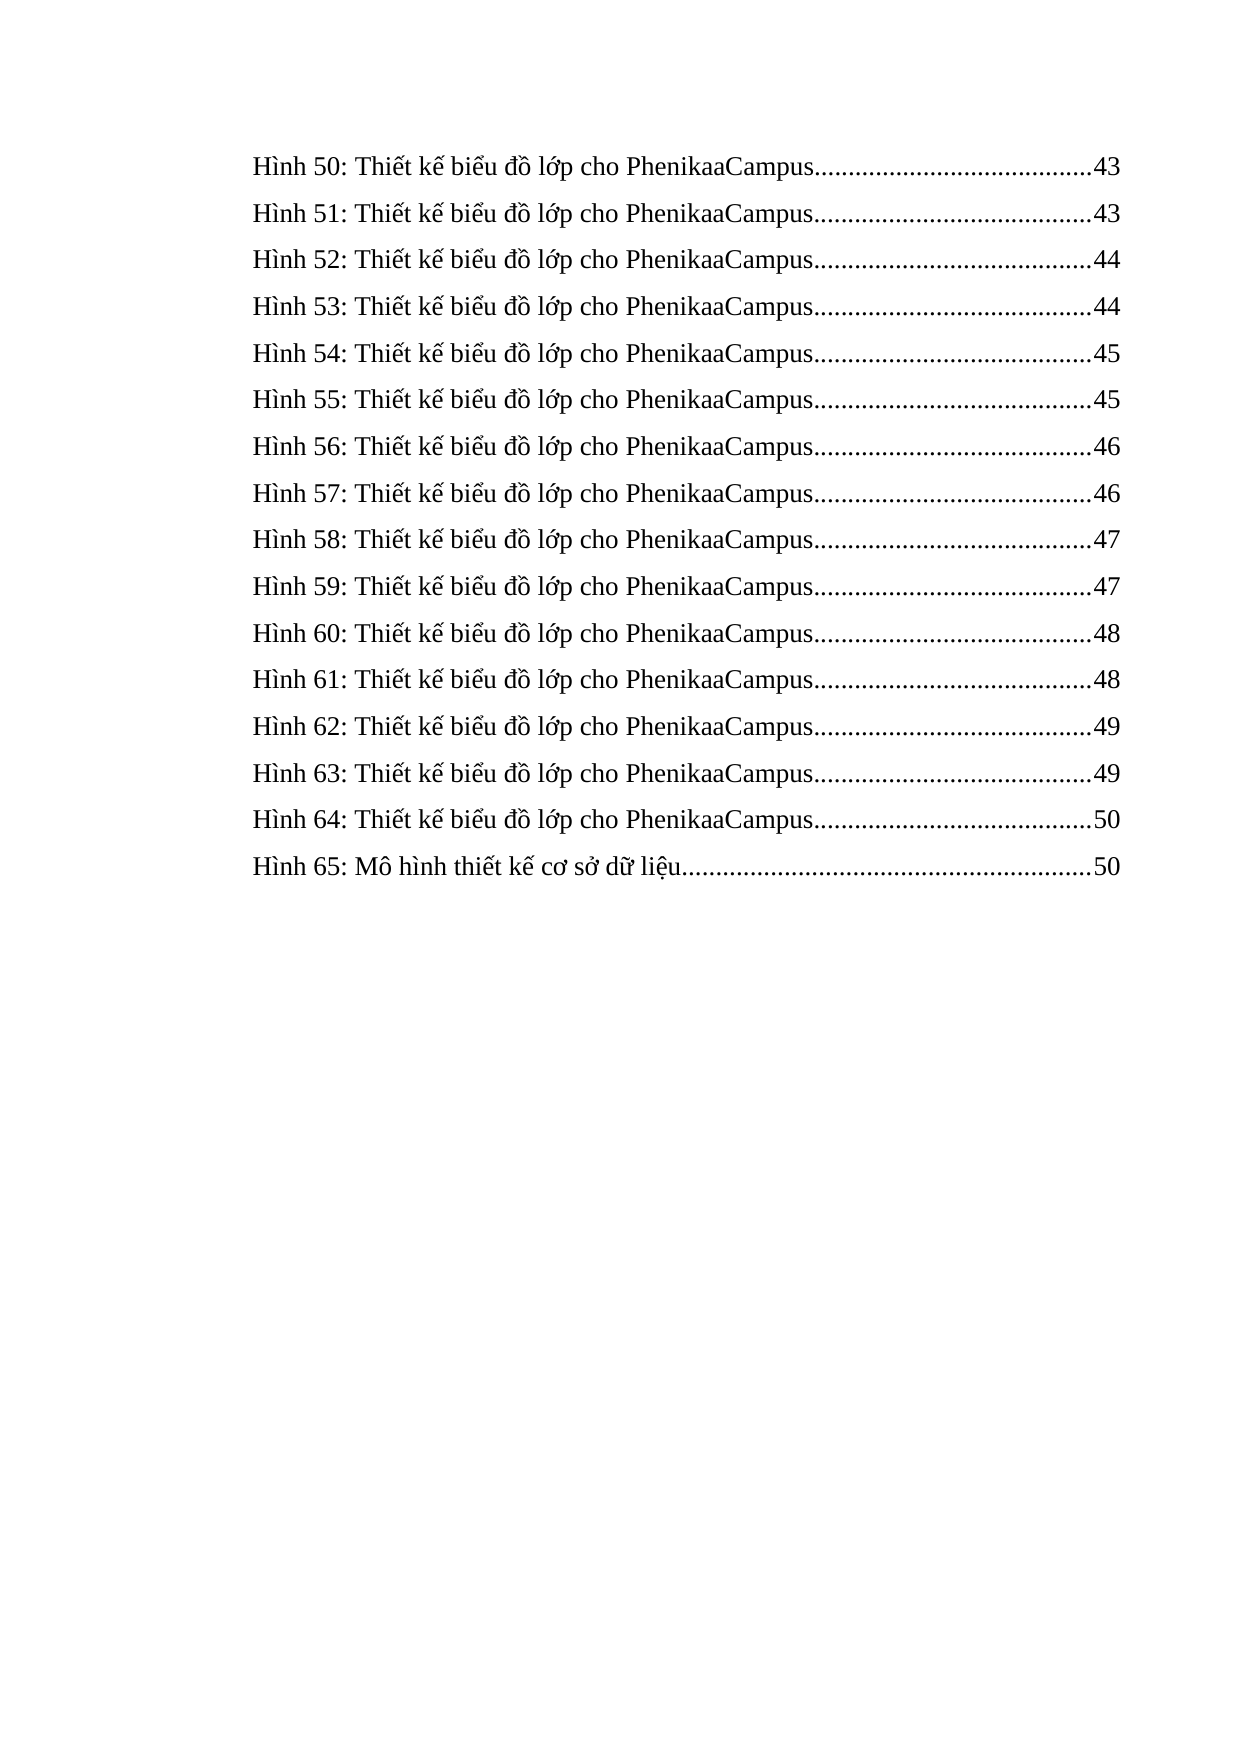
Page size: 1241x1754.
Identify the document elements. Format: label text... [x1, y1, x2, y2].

text Hình 65: Mô hình thiết kế cơ sở dữ liệu 50 [177, 850, 1122, 881]
text Hình 60: Thiết kế biểu đồ lớp cho PhenikaaCampus 48 [177, 617, 1122, 648]
text Hình 61: Thiết kế biểu đồ lớp cho PhenikaaCampus 48 [177, 663, 1122, 694]
text Hình 62: Thiết kế biểu đồ lớp cho PhenikaaCampus 49 [177, 710, 1122, 741]
text Hình 51: Thiết kế biểu đồ lớp cho PhenikaaCampus 43 [177, 197, 1122, 228]
text Hình 53: Thiết kế biểu đồ lớp cho PhenikaaCampus 44 [177, 290, 1122, 321]
text Hình 58: Thiết kế biểu đồ lớp cho PhenikaaCampus 47 [177, 523, 1122, 554]
text Hình 56: Thiết kế biểu đồ lớp cho PhenikaaCampus 46 [177, 430, 1122, 461]
text Hình 63: Thiết kế biểu đồ lớp cho PhenikaaCampus 49 [177, 757, 1122, 788]
text Hình 54: Thiết kế biểu đồ lớp cho PhenikaaCampus 45 [177, 337, 1122, 368]
text Hình 55: Thiết kế biểu đồ lớp cho PhenikaaCampus 45 [177, 383, 1122, 414]
text Hình 50: Thiết kế biểu đồ lớp cho PhenikaaCampus 43 [177, 150, 1122, 181]
text Hình 64: Thiết kế biểu đồ lớp cho PhenikaaCampus 50 [177, 803, 1122, 834]
text Hình 52: Thiết kế biểu đồ lớp cho PhenikaaCampus 44 [177, 243, 1122, 274]
text Hình 57: Thiết kế biểu đồ lớp cho PhenikaaCampus 46 [177, 477, 1122, 508]
text Hình 59: Thiết kế biểu đồ lớp cho PhenikaaCampus 47 [177, 570, 1122, 601]
